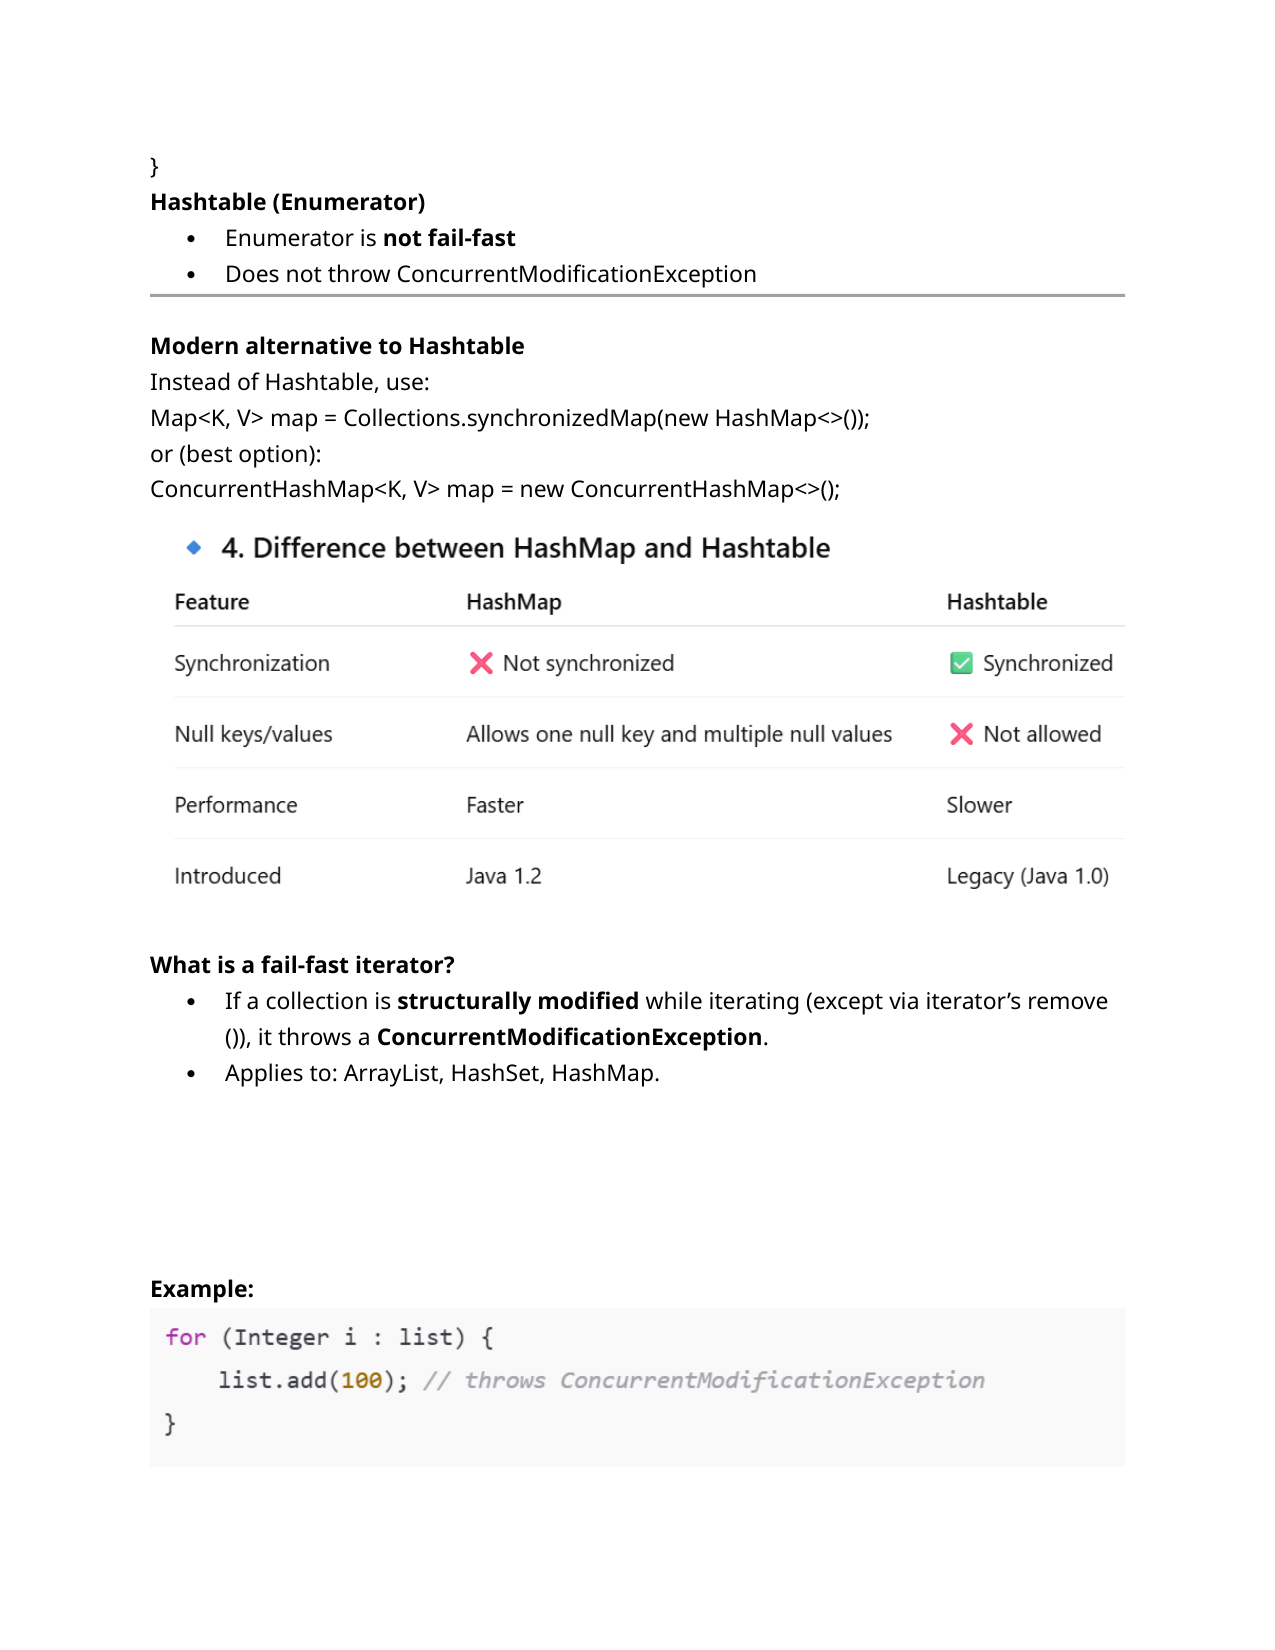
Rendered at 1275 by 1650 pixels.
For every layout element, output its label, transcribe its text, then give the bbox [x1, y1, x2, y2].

list Enumerator is not fail-fast [187, 222, 1125, 253]
text Hashtable (Enumerator) [150, 186, 1125, 217]
text } [150, 150, 1125, 181]
text What is a fail-fast iterator? [150, 949, 1125, 981]
text Modern alternative to Hashtable [150, 330, 1125, 361]
list Does not throw ConcurrentModificationException [187, 258, 1125, 289]
text Map<K, V> map = Collections.synchronizedMap(new HashMap<>()); [150, 402, 1125, 433]
text ConcurrentHashMap<K, V> map = new ConcurrentHashMap<>(); [150, 473, 1125, 505]
text Example: [150, 1273, 1125, 1304]
list Applies to: ArrayList, HashSet, HashMap. [187, 1057, 1125, 1088]
list If a collection is structurally modified while iterating (except via iterator’s remove ()), it throws a ConcurrentModificationException. [187, 985, 1125, 1052]
picture [150, 509, 1125, 945]
text or (best option): [150, 437, 1125, 469]
text Instead of Hashtable, use: [150, 366, 1125, 397]
picture [150, 1308, 1125, 1467]
